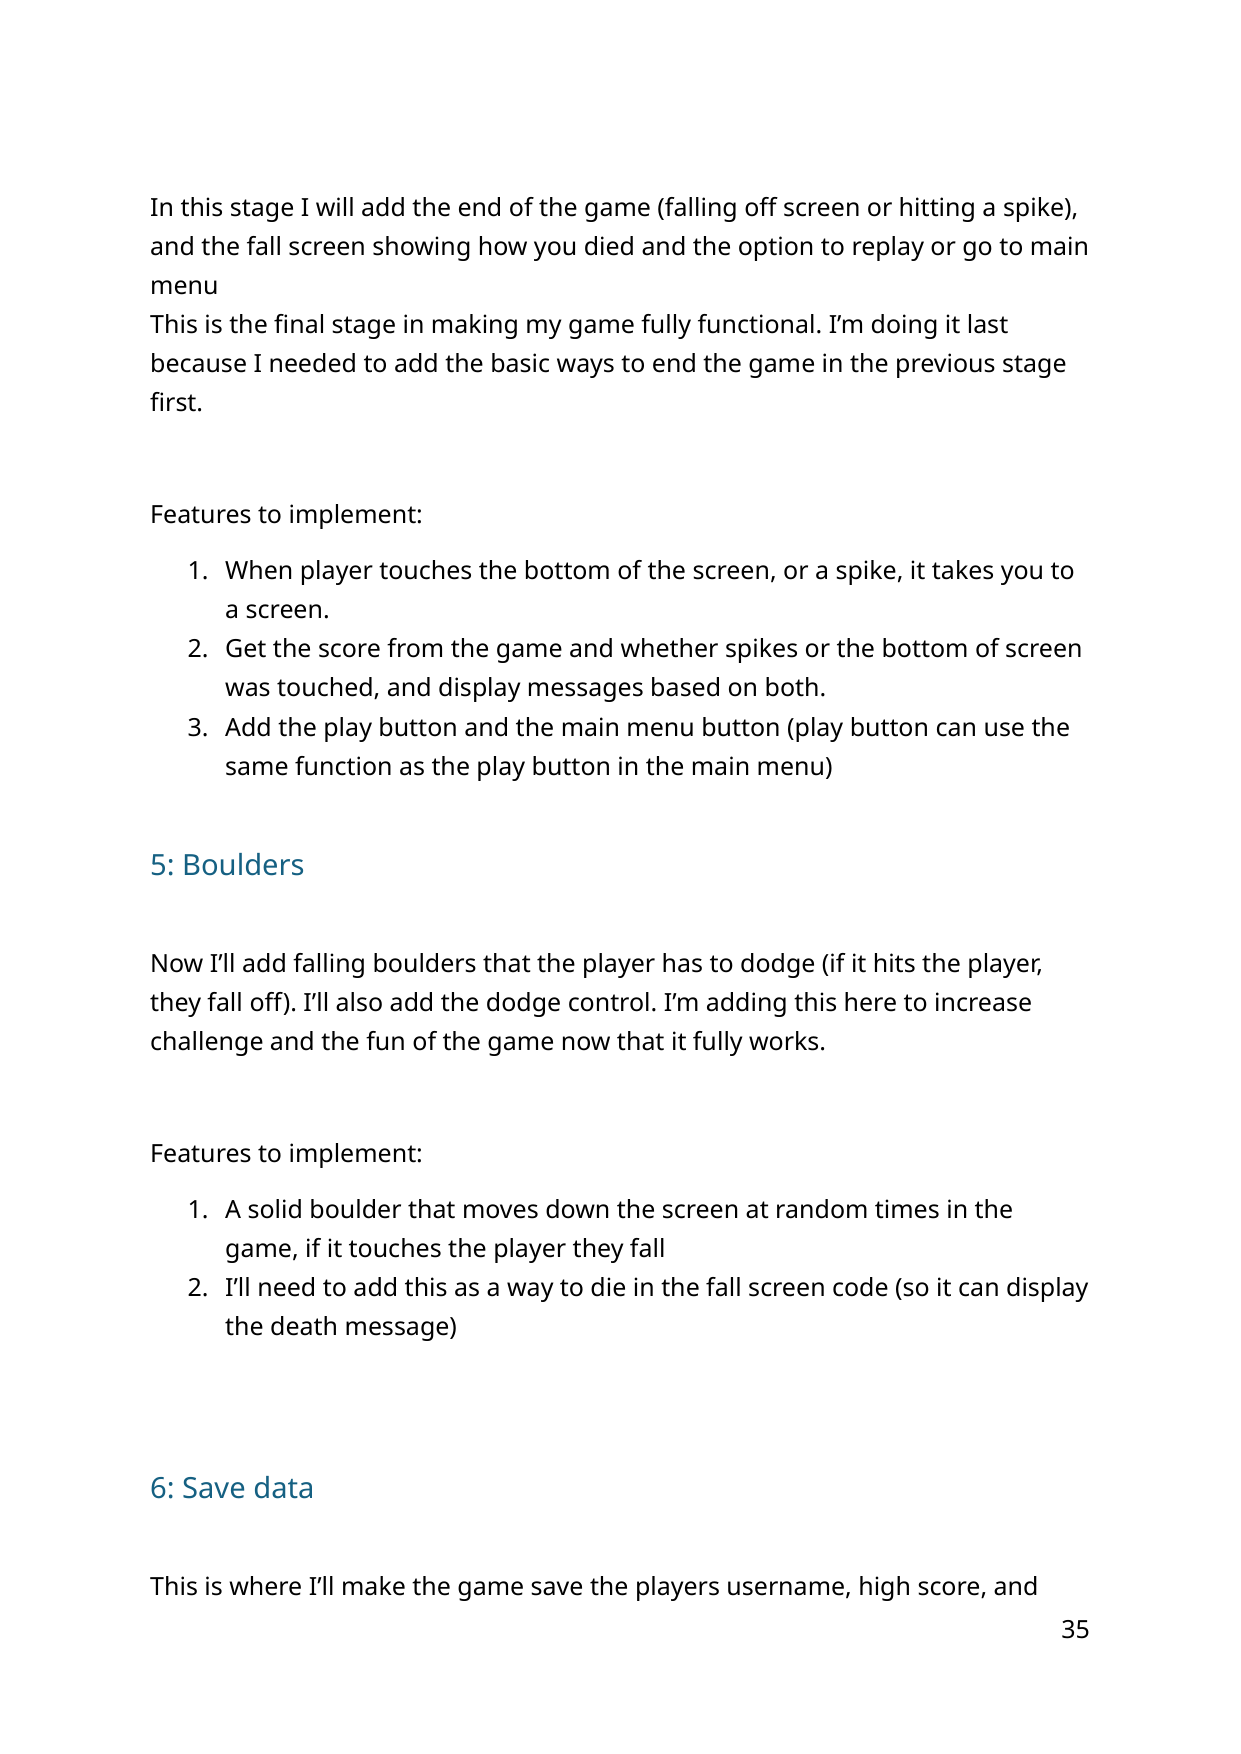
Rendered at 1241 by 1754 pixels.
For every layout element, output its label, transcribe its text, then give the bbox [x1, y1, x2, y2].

list A solid boulder that moves down the screen at random times in the game, if it touches the player they fall [187, 1191, 1090, 1265]
list Get the score from the game and whether spikes or the bottom of screen was touched, and display messages based on both. [187, 631, 1090, 704]
text Now I’ll add falling boulders that the player has to dodge (if it hits the player, they fall off). I’ll also add the dodge control. I’m adding this here to increase challenge and the fun of the game now that it fully works. [150, 906, 1090, 1058]
list When player touches the bottom of the screen, or a spike, it takes you to a screen. [187, 552, 1090, 626]
list I’ll need to add this as a way to die in the fall screen code (so it can display the death message) [187, 1270, 1090, 1343]
list Add the play button and the main menu button (play button can use the same function as the play button in the main menu) [187, 709, 1090, 782]
text 6: Save data [150, 1427, 1090, 1507]
text Features to implement: [150, 497, 1090, 531]
text 5: Boulders [150, 804, 1090, 884]
text In this stage I will add the end of the game (falling off screen or hitting a spike), and the fall screen showing how you died and the option to replay or go to main menu This is the final stage in making my game fully functional. I’m doing it last because I needed to add the basic ways to end the game in the previous stage first. [150, 150, 1090, 419]
text Features to implement: [150, 1136, 1090, 1170]
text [150, 1529, 1090, 1603]
